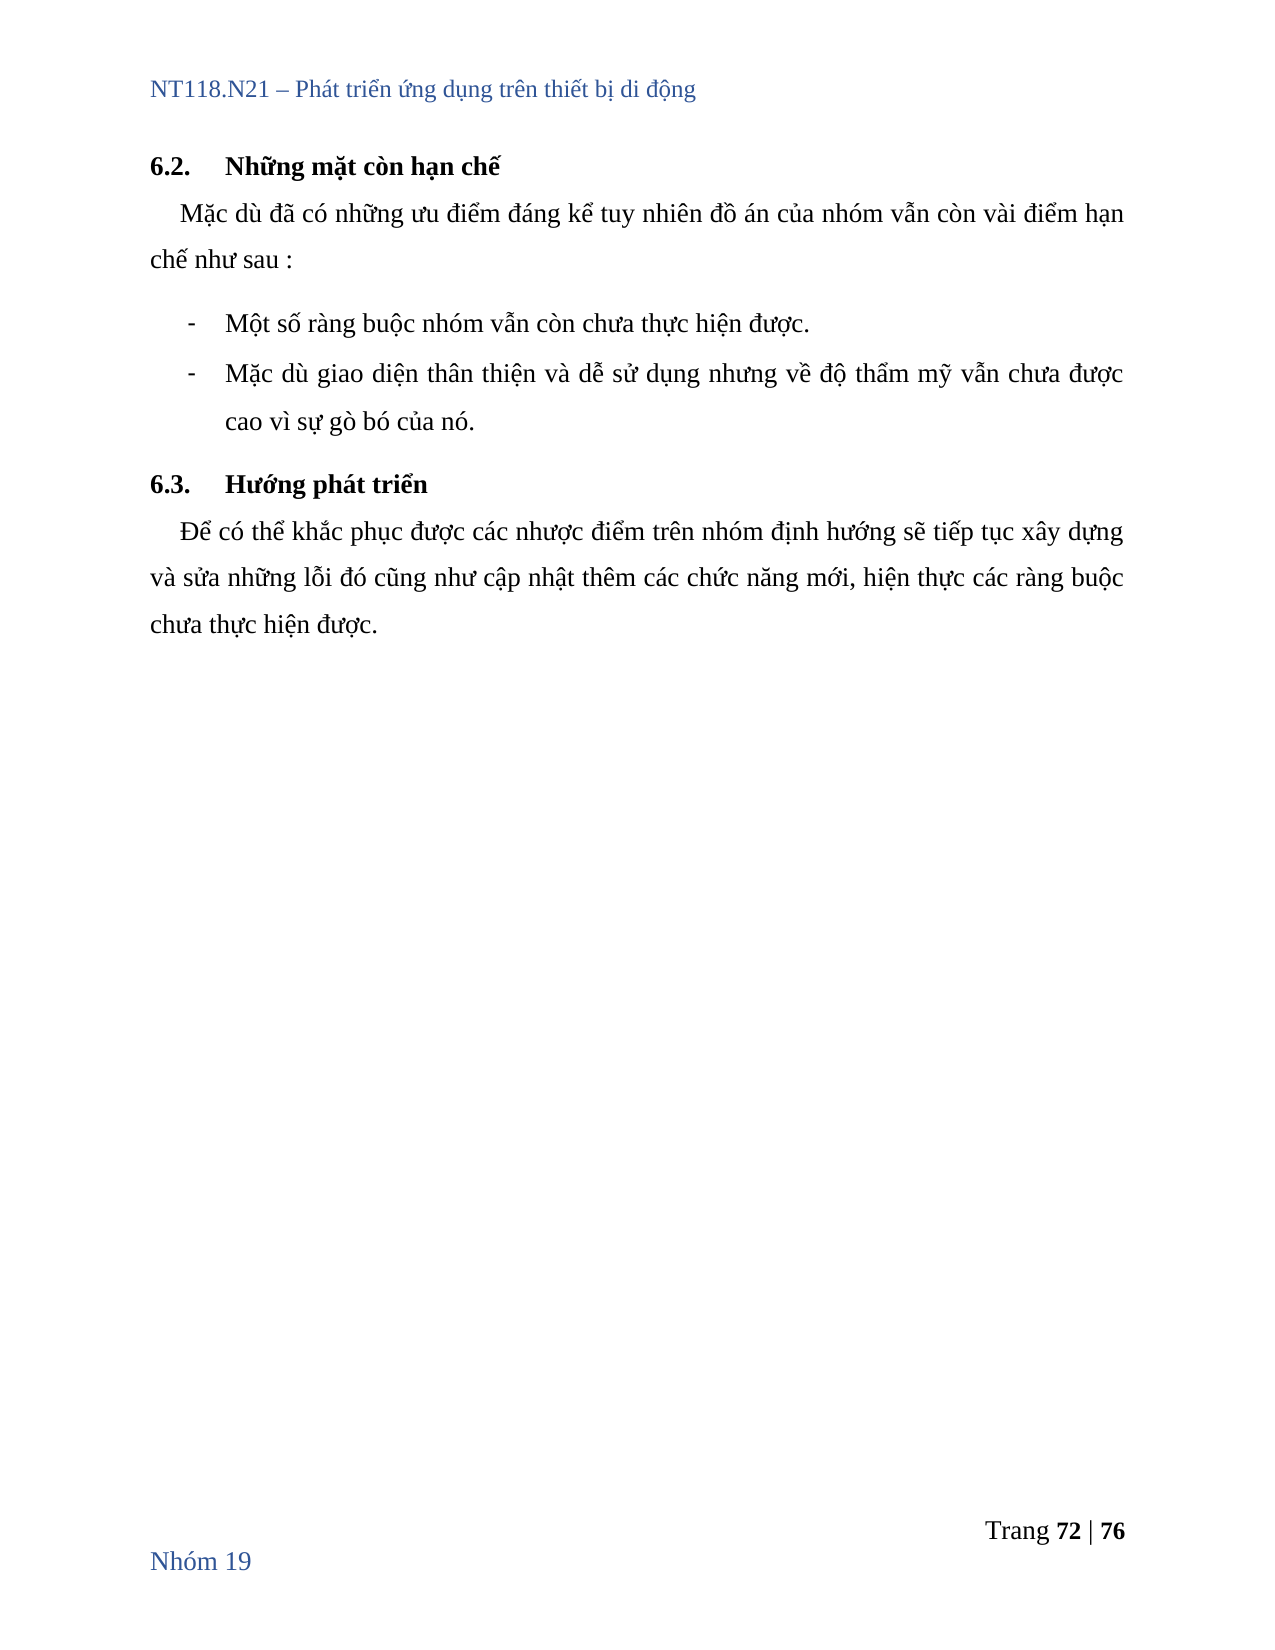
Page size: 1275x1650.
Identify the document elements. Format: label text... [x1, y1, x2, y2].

subtitle Hướng phát triển [150, 468, 1125, 499]
subtitle Những mặt còn hạn chế [150, 150, 1125, 181]
list Mặc dù giao diện thân thiện và dễ sử dụng nhưng về độ thẩm mỹ vẫn chưa được cao vì sự gò bó của nó. [187, 356, 1125, 436]
text Mặc dù đã có những ưu điểm đáng kể tuy nhiên đồ án của nhóm vẫn còn vài điểm hạn chế như sau : [150, 197, 1125, 274]
text Để có thể khắc phục được các nhược điểm trên nhóm định hướng sẽ tiếp tục xây dựng và sửa những lỗi đó cũng như cập nhật thêm các chức năng mới, hiện thực các ràng buộc chưa thực hiện được. [150, 515, 1125, 639]
list Một số ràng buộc nhóm vẫn còn chưa thực hiện được. [187, 307, 1125, 340]
